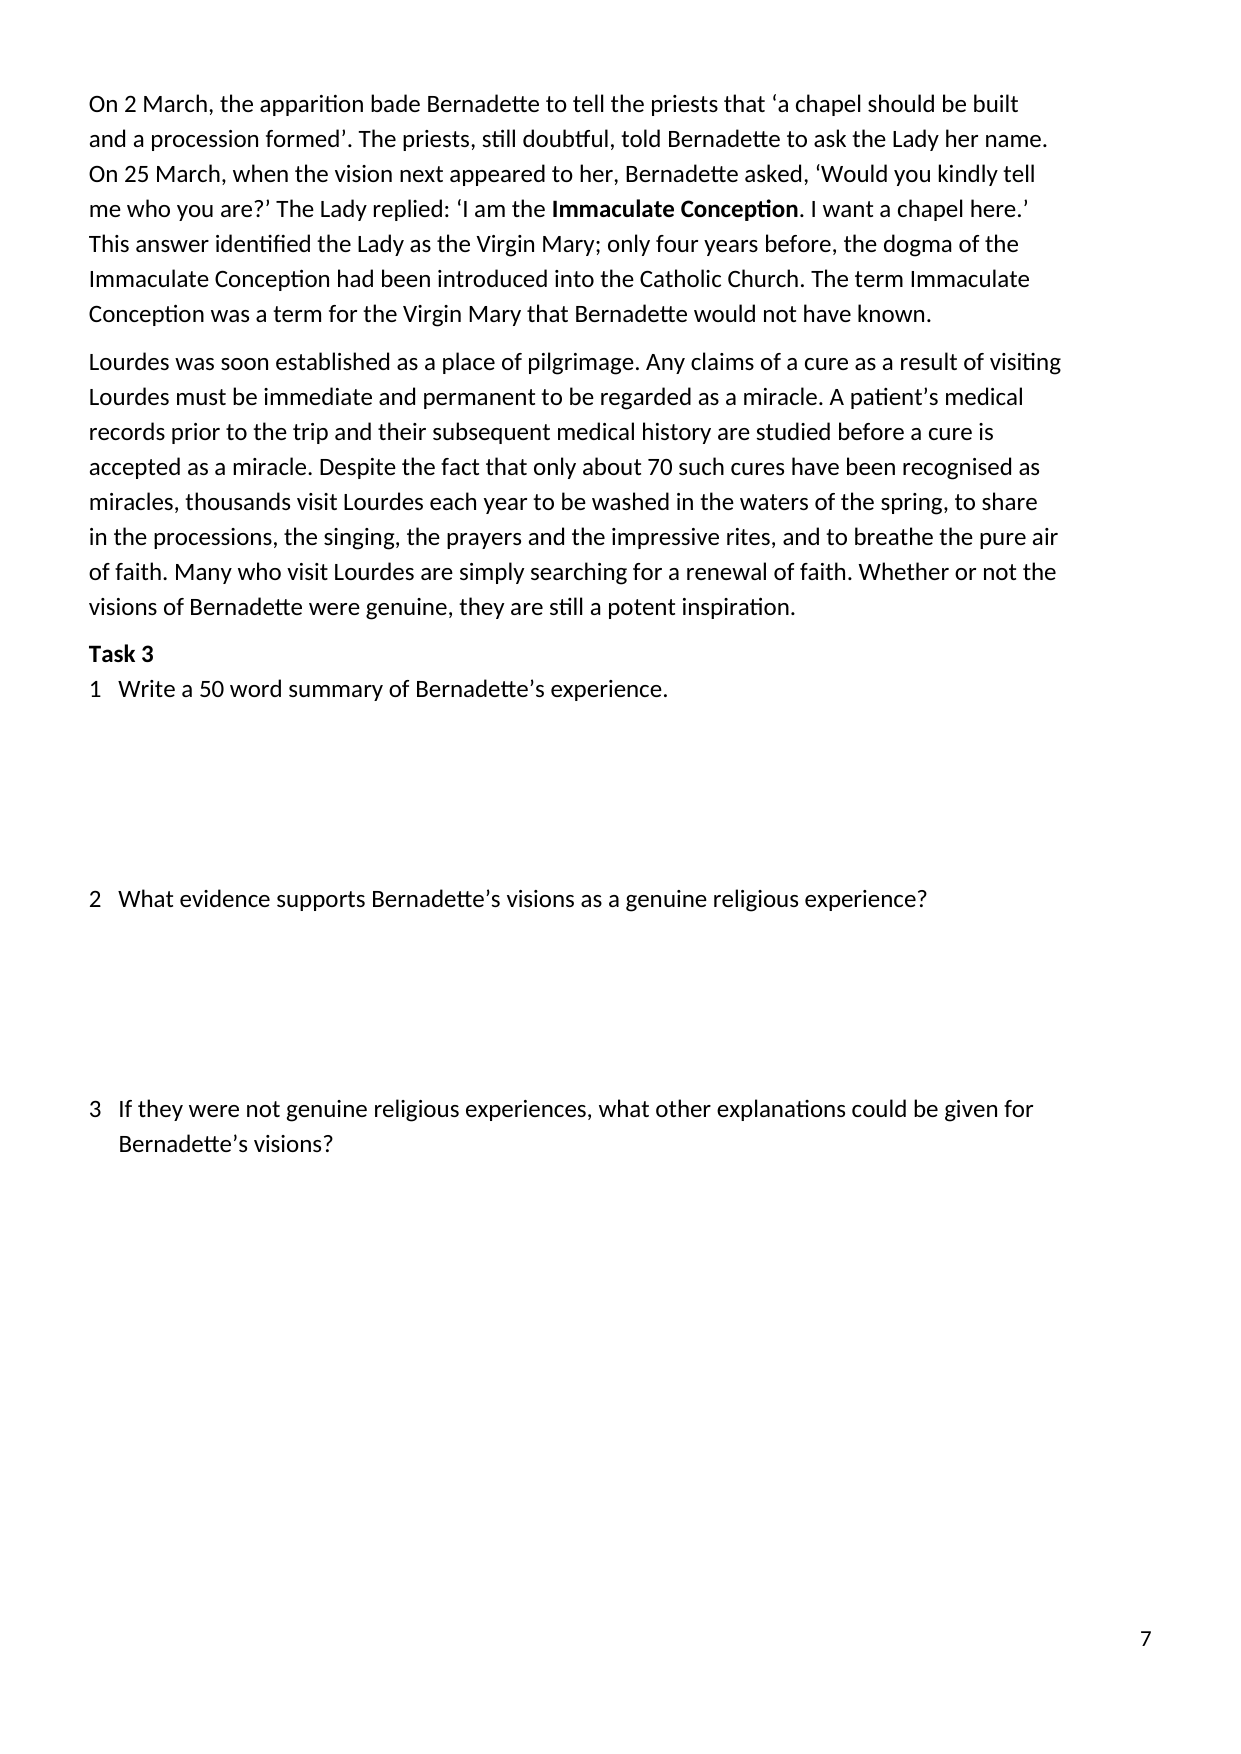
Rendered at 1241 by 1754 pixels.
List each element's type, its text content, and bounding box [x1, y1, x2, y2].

list If they were not genuine religious experiences, what other explanations could be given for Bernadette’s visions? [89, 1094, 1064, 1159]
text On 2 March, the apparition bade Bernadette to tell the priests that ‘a chapel should be built and a procession formed’. The priests, still doubtful, told Bernadette to ask the Lady her name. On 25 March, when the vision next appeared to her, Bernadette asked, ‘Would you kindly tell me who you are?’ The Lady replied: ‘I am the Immaculate Conception. I want a chapel here.’ This answer identified the Lady as the Virgin Mary; only four years before, the dogma of the Immaculate Conception had been introduced into the Catholic Church. The term Immaculate Conception was a term for the Virgin Mary that Bernadette would not have known. [89, 89, 1063, 329]
list Write a 50 word summary of Bernadette’s experience. [89, 674, 1092, 704]
text Lourdes was soon established as a place of pilgrimage. Any claims of a cure as a result of visiting Lourdes must be immediate and permanent to be regarded as a miracle. A patient’s medical records prior to the trip and their subsequent medical history are studied before a cure is accepted as a miracle. Despite the fact that only about 70 such cures have been recognised as miracles, thousands visit Lourdes each year to be washed in the waters of the spring, to share in the processions, the singing, the prayers and the impressive rites, and to breathe the pure air of faith. Many who visit Lourdes are simply searching for a renewal of faith. Whether or not the visions of Bernadette were genuine, they are still a potent inspiration. [89, 346, 1063, 622]
text Task 3 [89, 639, 1092, 669]
list What evidence supports Bernadette’s visions as a genuine religious experience? [89, 884, 1092, 914]
